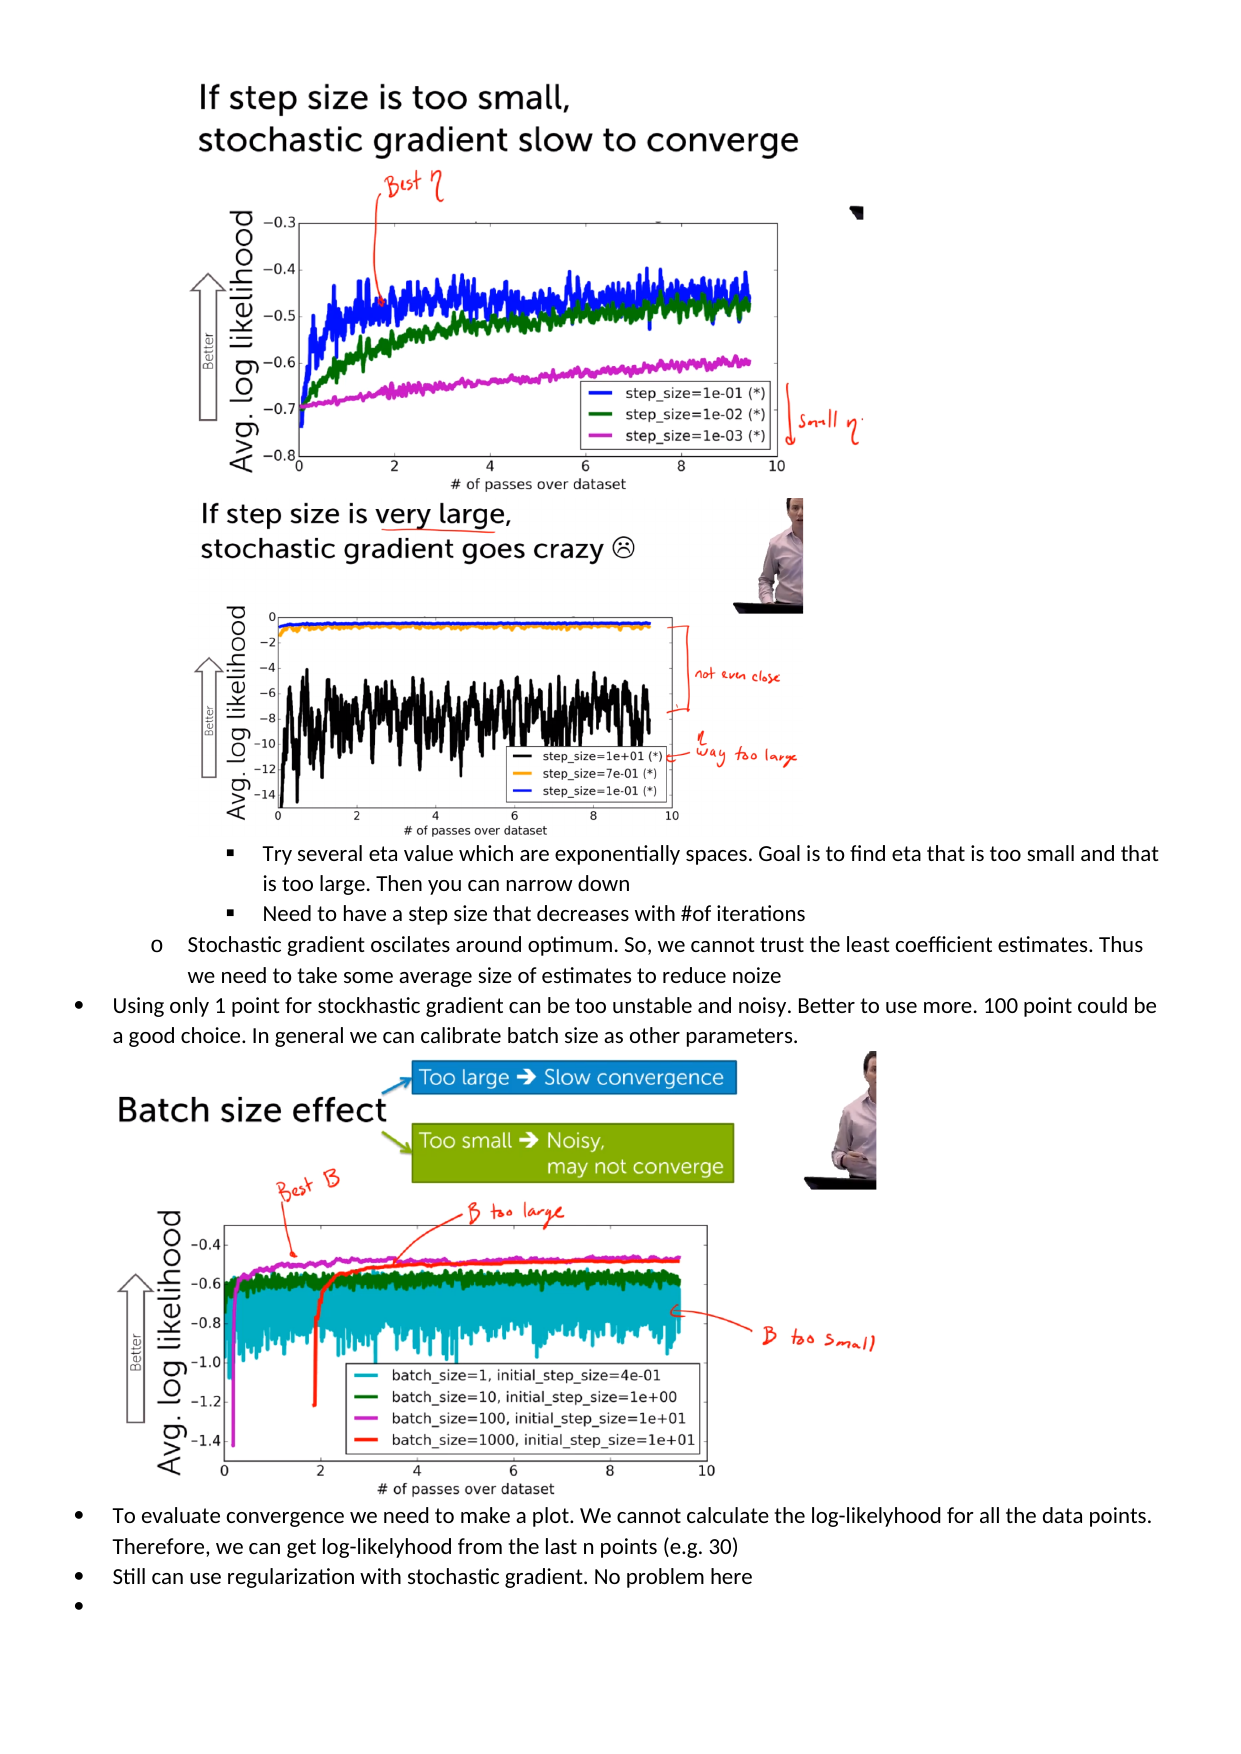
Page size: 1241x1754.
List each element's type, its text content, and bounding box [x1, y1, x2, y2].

picture [187, 75, 864, 497]
list Try several eta value which are exponentially spaces. Goal is to find eta that is too small and that is too large. Then you can narrow down [225, 839, 1165, 897]
picture [187, 498, 804, 837]
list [150, 75, 1165, 837]
list Stochastic gradient oscilates around optimum. So, we cannot trust the least coefficient estimates. Thus we need to take some average size of estimates to reduce noize [150, 930, 1165, 989]
list To evaluate convergence we need to make a plot. We cannot calculate the log-likelyhood for all the data points. Therefore, we can get log-likelyhood from the last n points (e.g. 30) [75, 1502, 1165, 1560]
list Need to have a step size that decreases with #of iterations [225, 899, 1165, 928]
list Still can use regularization with stochastic gradient. No problem here [75, 1562, 1165, 1590]
picture [112, 1051, 877, 1500]
